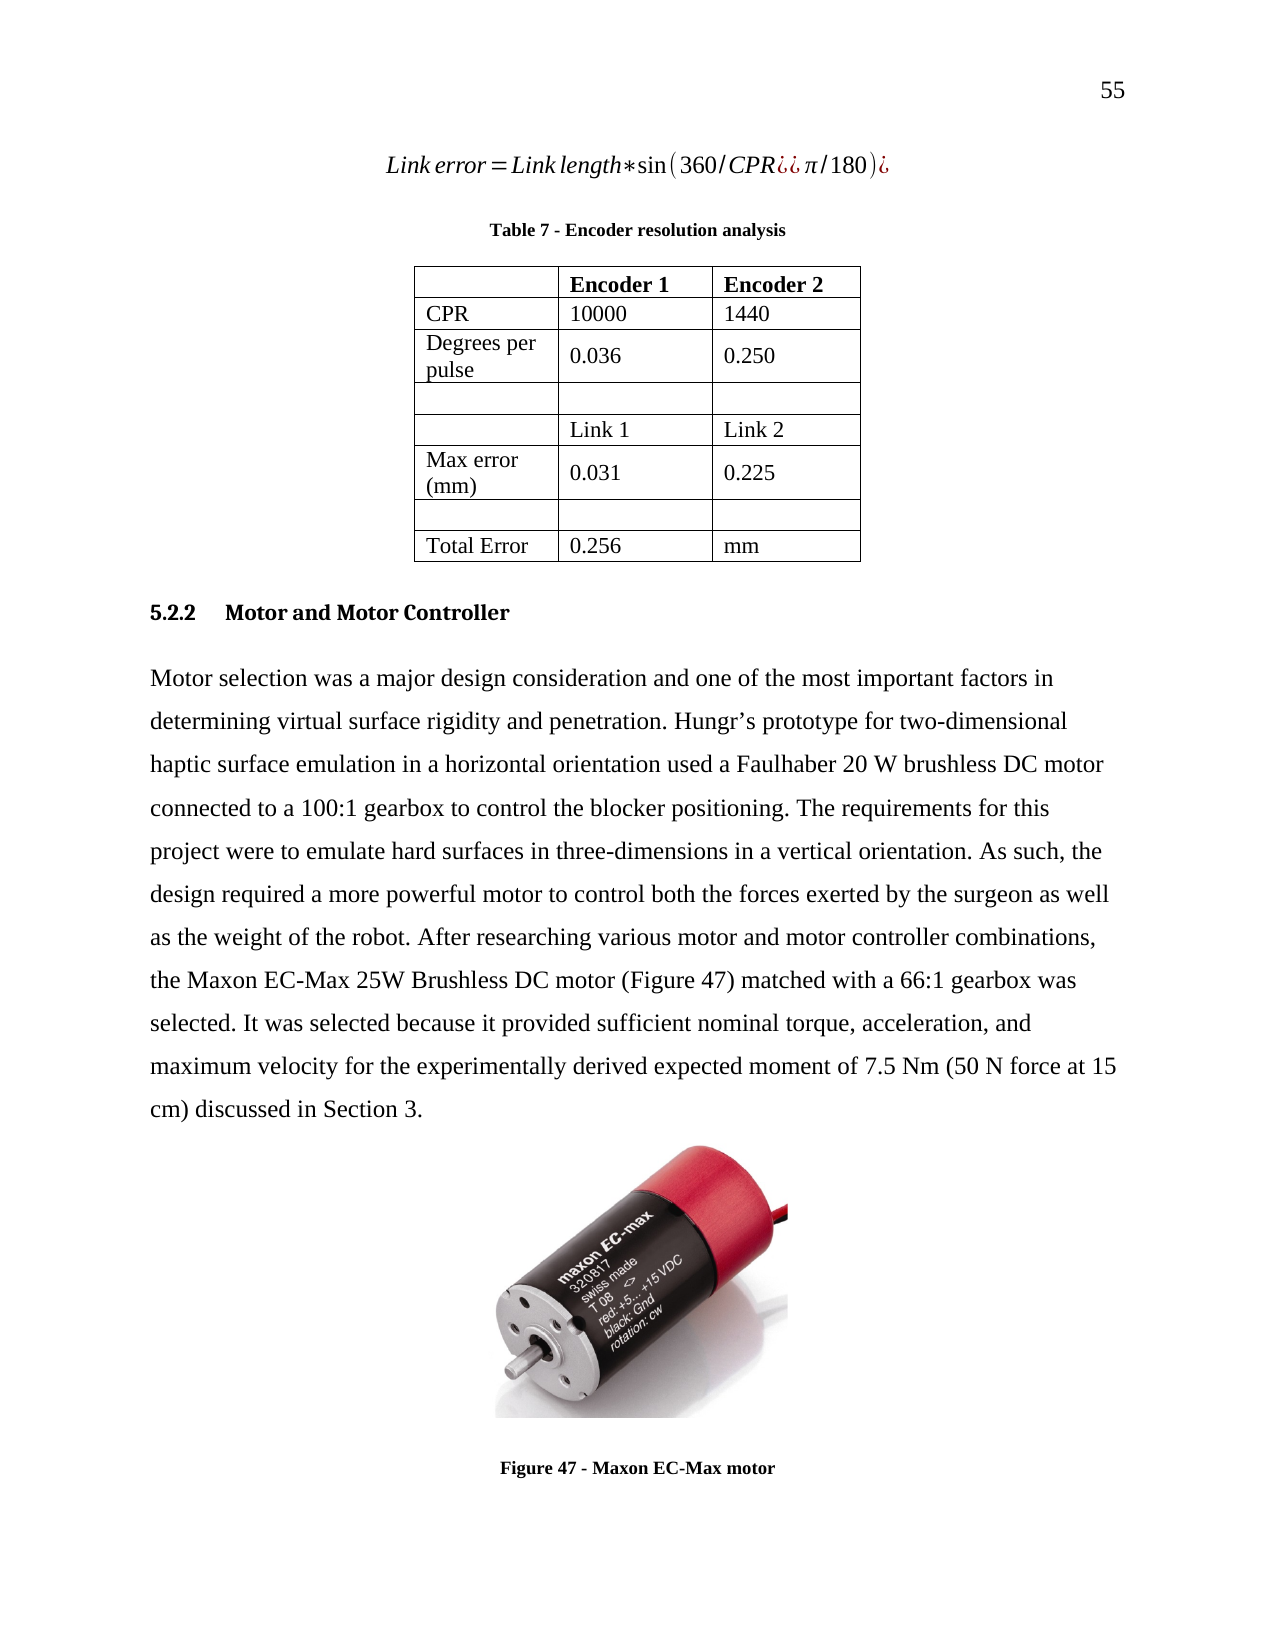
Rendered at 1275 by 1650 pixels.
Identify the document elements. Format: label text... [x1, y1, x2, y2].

table_cell Link 2 [713, 415, 860, 445]
table_cell 0.036 [559, 330, 712, 382]
table_cell 0.031 [559, 446, 712, 498]
table_cell [713, 500, 860, 530]
table_cell Link 1 [559, 415, 712, 445]
table_cell Total Error [415, 531, 558, 561]
table_header [415, 267, 558, 297]
table_cell [415, 500, 558, 530]
table_cell Degrees per pulse [415, 330, 558, 382]
table_cell CPR [415, 298, 558, 328]
table_cell 0.250 [713, 330, 860, 382]
table_cell 10000 [559, 298, 712, 328]
subtitle Motor and Motor Controller [150, 599, 1125, 626]
table_cell [559, 500, 712, 530]
table_cell [559, 383, 712, 413]
table_cell [415, 415, 558, 445]
table_cell [415, 383, 558, 413]
table_header Encoder 1 [559, 267, 712, 297]
table_cell 0.225 [713, 446, 860, 498]
table_cell 0.256 [559, 531, 712, 561]
table_cell Max error (mm) [415, 446, 558, 498]
table_cell 1440 [713, 298, 860, 328]
table_cell [713, 383, 860, 413]
table_cell mm [713, 531, 860, 561]
table_header Encoder 2 [713, 267, 860, 297]
picture [487, 1137, 788, 1418]
text Motor selection was a major design consideration and one of the most important factors in determining virtual surface rigidity and penetration. Hungr’s prototype for two-dimensional haptic surface emulation in a horizontal orientation used a Faulhaber 20 W brushless DC motor connected to a 100:1 gearbox to control the blocker positioning. The requirements for this project were to emulate hard surfaces in three-dimensions in a vertical orientation. As such, the design required a more powerful motor to control both the forces exerted by the surgeon as well as the weight of the robot. After researching various motor and motor controller combinations, the Maxon EC-Max 25W Brushless DC motor (Figure 47) matched with a 66:1 gearbox was selected. It was selected because it provided sufficient nominal torque, acceleration, and maximum velocity for the experimentally derived expected moment of 7.5 Nm (50 N force at 15 cm) discussed in Section 3. [150, 663, 1125, 1123]
